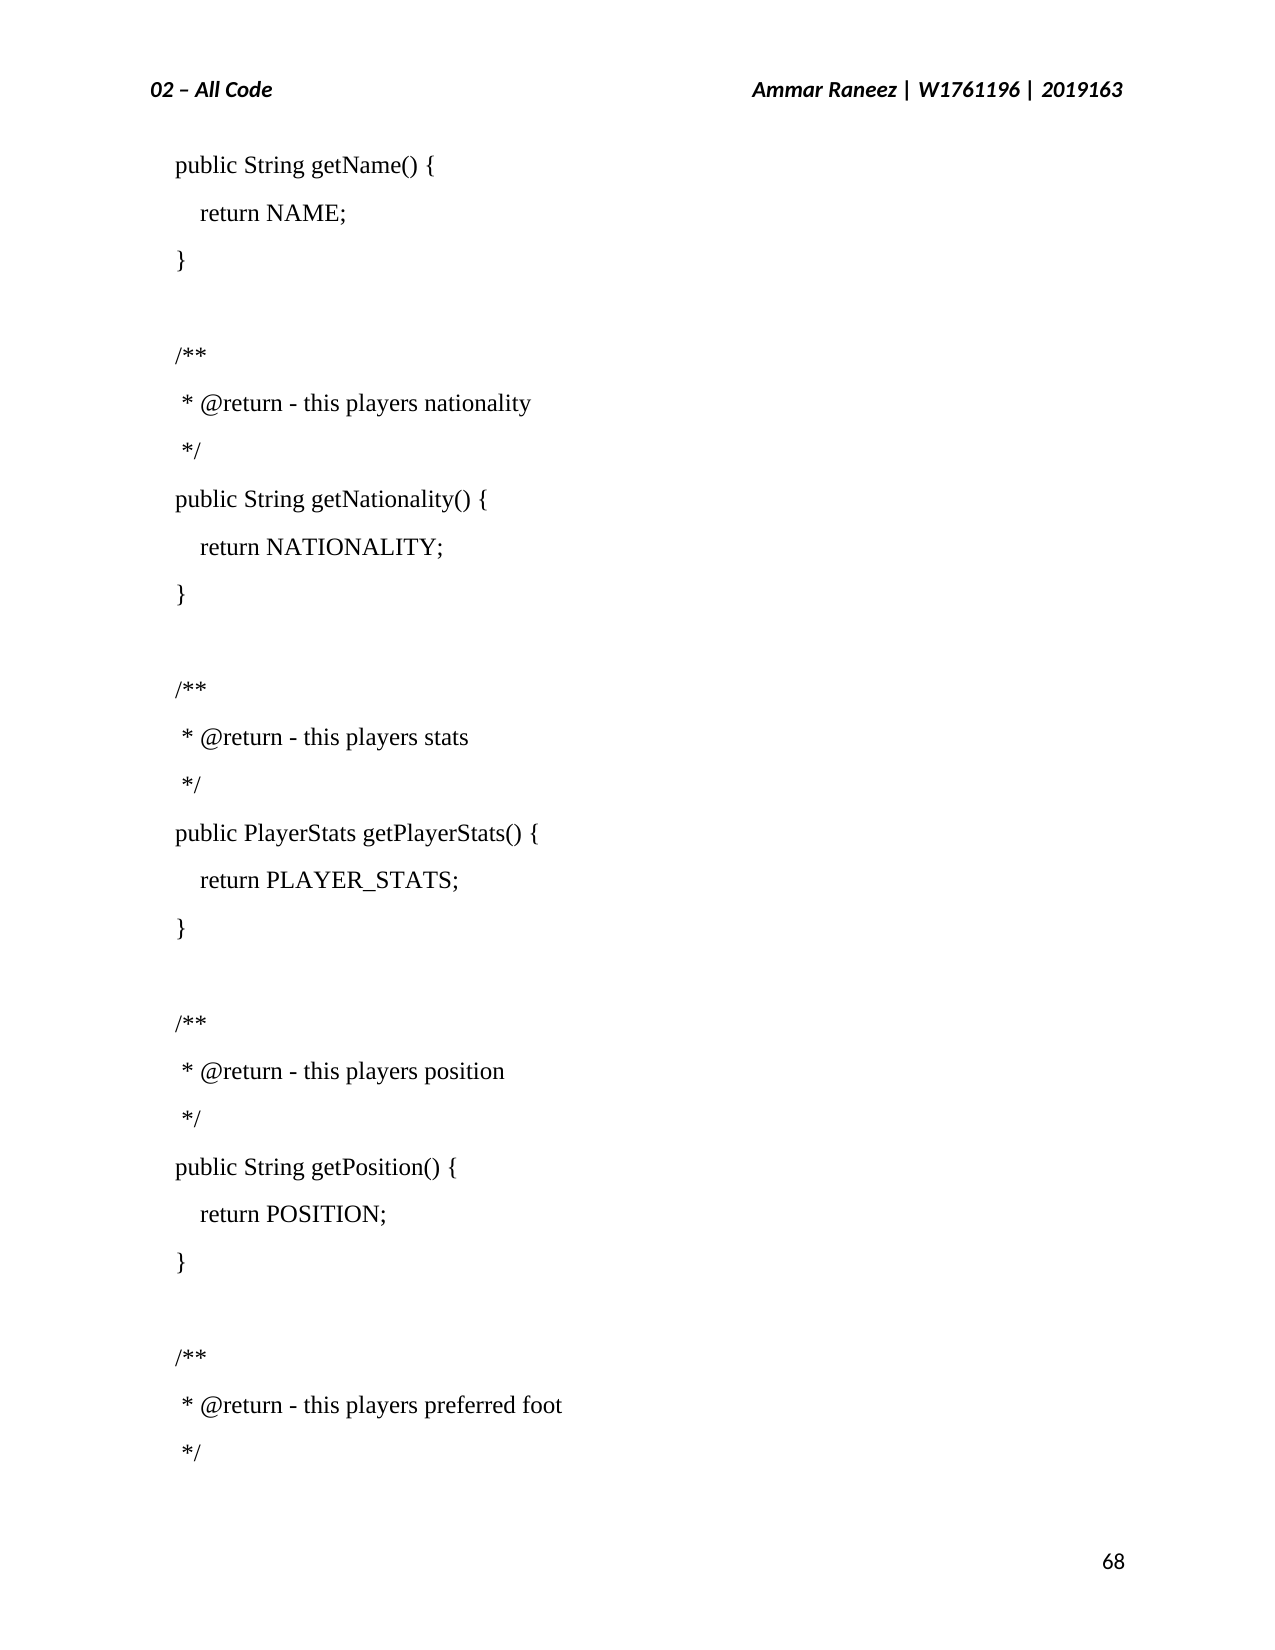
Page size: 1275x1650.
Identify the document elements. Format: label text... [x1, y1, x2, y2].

text */ [150, 436, 1125, 465]
text return NAME; [150, 198, 1125, 226]
text */ [150, 1104, 1125, 1133]
text } [150, 913, 1125, 942]
text public String getName() { [150, 150, 1125, 179]
text /** [150, 675, 1125, 703]
text } [150, 1247, 1125, 1276]
text } [150, 245, 1125, 274]
text */ [150, 770, 1125, 799]
text public String getPosition() { [150, 1152, 1125, 1181]
text public String getNationality() { [150, 484, 1125, 513]
text } [150, 579, 1125, 608]
text return PLAYER_STATS; [150, 866, 1125, 894]
text /** [150, 1343, 1125, 1371]
text return NATIONALITY; [150, 532, 1125, 560]
text */ [150, 1438, 1125, 1467]
text public PlayerStats getPlayerStats() { [150, 818, 1125, 847]
text return POSITION; [150, 1199, 1125, 1228]
text * @return - this players stats [150, 722, 1125, 751]
text /** [150, 341, 1125, 369]
text /** [150, 1009, 1125, 1037]
text * @return - this players preferred foot [150, 1390, 1125, 1419]
text * @return - this players nationality [150, 388, 1125, 417]
text * @return - this players position [150, 1056, 1125, 1085]
